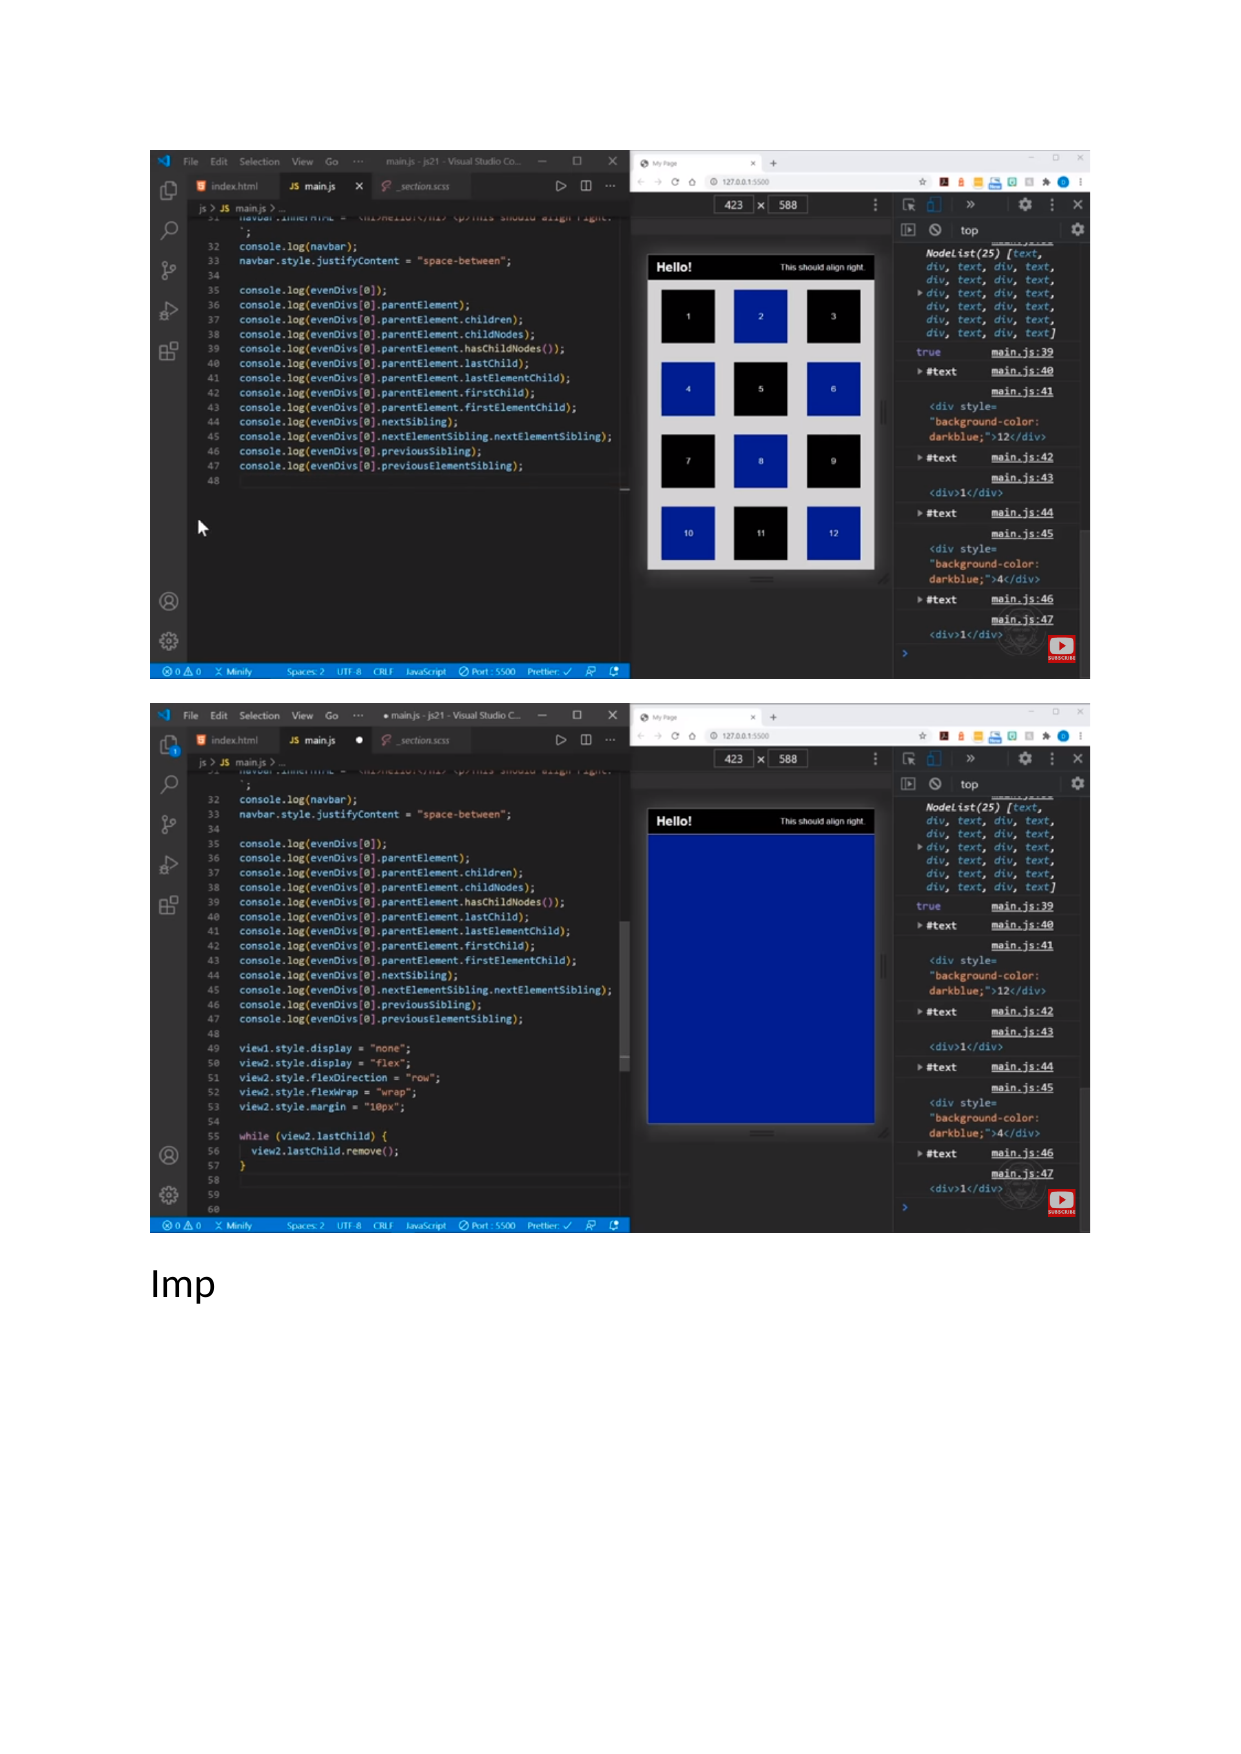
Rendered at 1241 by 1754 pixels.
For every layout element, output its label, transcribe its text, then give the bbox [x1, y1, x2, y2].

picture [150, 703, 1091, 1233]
text Imp [150, 1257, 1090, 1308]
picture [150, 150, 1091, 679]
